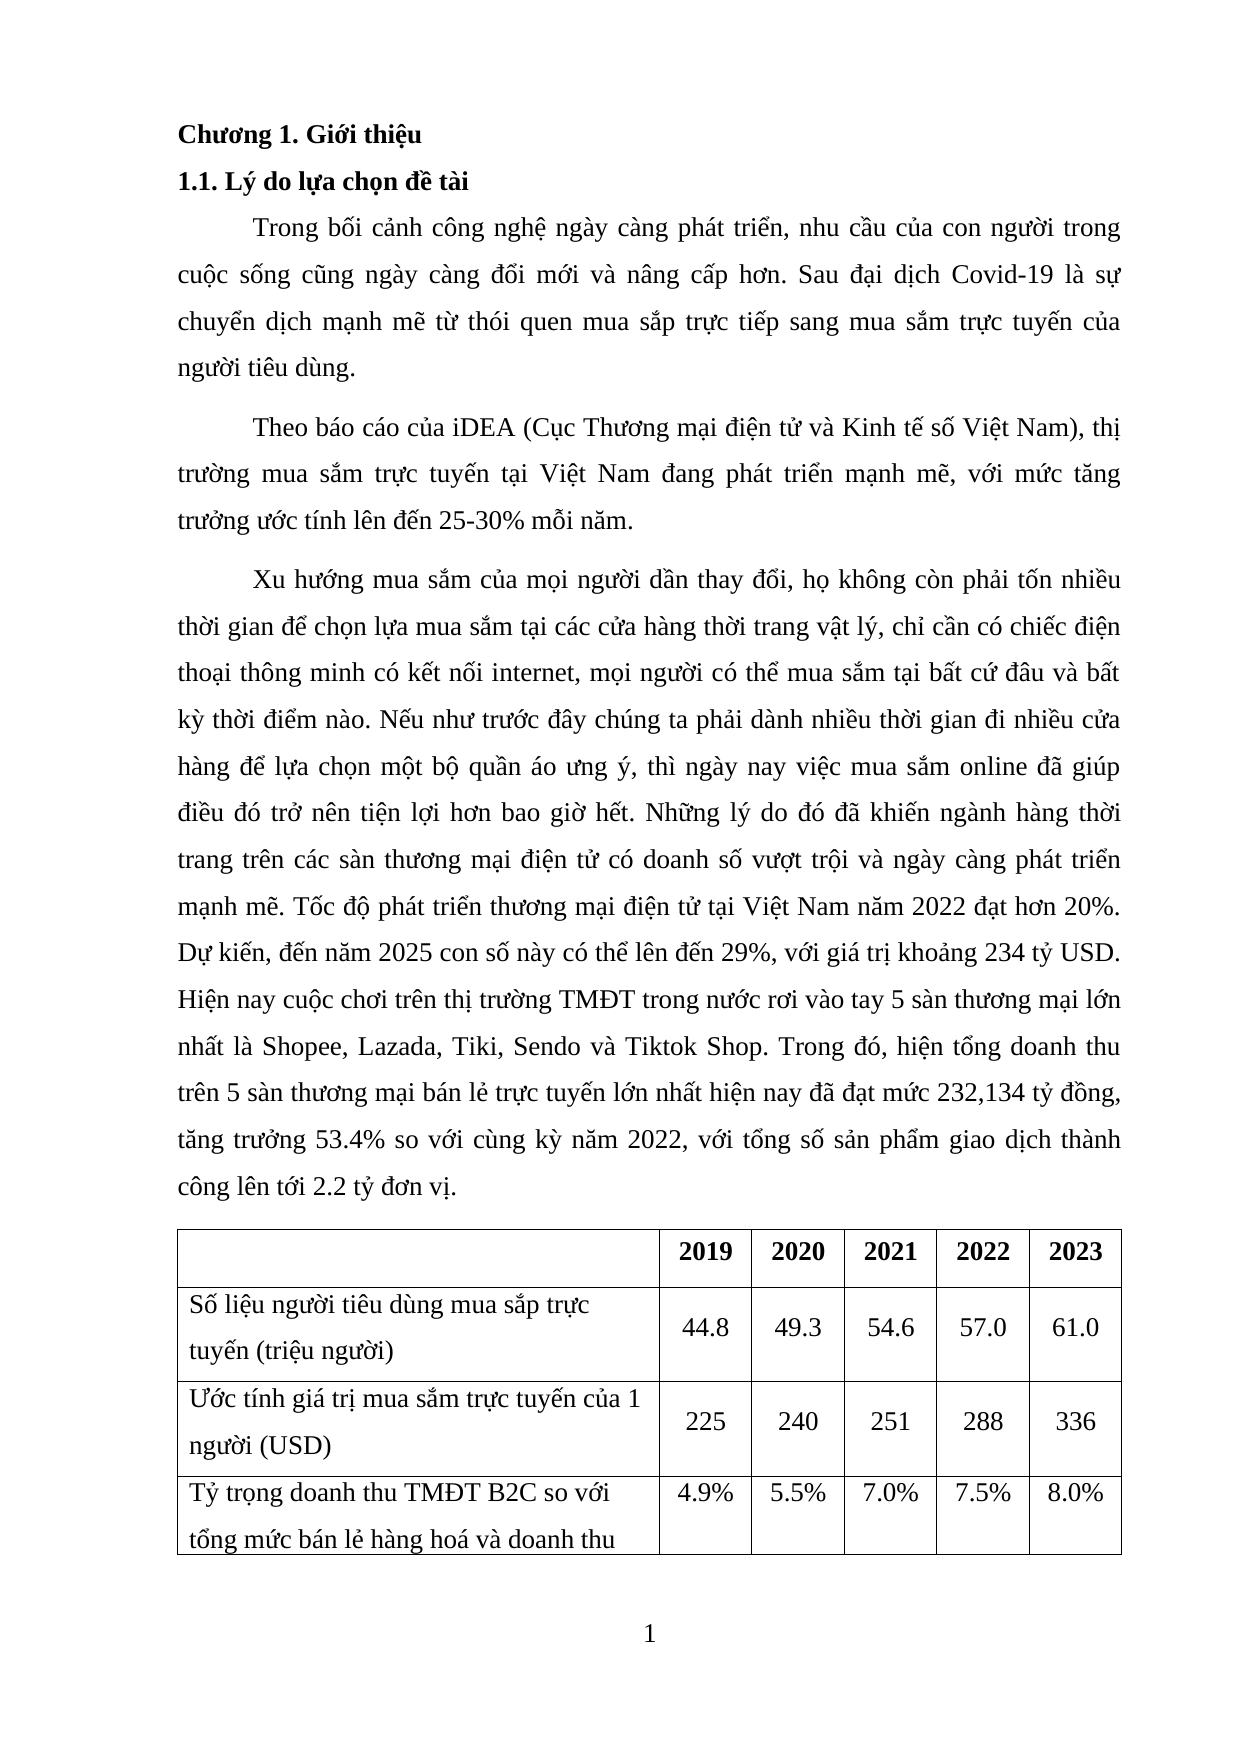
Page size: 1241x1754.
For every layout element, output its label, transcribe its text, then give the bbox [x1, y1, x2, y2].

table_cell 61.0 [1030, 1288, 1121, 1381]
table_cell 44.8 [660, 1288, 751, 1381]
subtitle Giới thiệu [177, 118, 1122, 149]
table_header [178, 1230, 659, 1287]
table_cell 57.0 [937, 1288, 1029, 1381]
table_header 2023 [1030, 1230, 1121, 1287]
table_cell 251 [845, 1382, 936, 1476]
text Trong bối cảnh công nghệ ngày càng phát triển, nhu cầu của con người trong cuộc sống cũng ngày càng đổi mới và nâng cấp hơn. Sau đại dịch Covid-19 là sự chuyển dịch mạnh mẽ từ thói quen mua sắp trực tiếp sang mua sắm trực tuyến của người tiêu dùng. [177, 211, 1122, 383]
table_cell 225 [660, 1382, 751, 1476]
table_cell 8.0% [1030, 1477, 1121, 1554]
table_header 2020 [752, 1230, 844, 1287]
table_header 2021 [845, 1230, 936, 1287]
subtitle Lý do lựa chọn đề tài [177, 165, 1122, 196]
text Theo báo cáo của iDEA (Cục Thương mại điện tử và Kinh tế số Việt Nam), thị trường mua sắm trực tuyến tại Việt Nam đang phát triển mạnh mẽ, với mức tăng trưởng ước tính lên đến 25-30% mỗi năm. [177, 411, 1122, 535]
table_cell 7.0% [845, 1477, 936, 1554]
table_cell 4.9% [660, 1477, 751, 1554]
text Xu hướng mua sắm của mọi người dần thay đổi, họ không còn phải tốn nhiều thời gian để chọn lựa mua sắm tại các cửa hàng thời trang vật lý, chỉ cần có chiếc điện thoại thông minh có kết nối internet, mọi người có thể mua sắm tại bất cứ đâu và bất kỳ thời điểm nào. Nếu như trước đây chúng ta phải dành nhiều thời gian đi nhiều cửa hàng để lựa chọn một bộ quần áo ưng ý, thì ngày nay việc mua sắm online đã giúp điều đó trở nên tiện lợi hơn bao giờ hết. Những lý do đó đã khiến ngành hàng thời trang trên các sàn thương mại điện tử có doanh số vượt trội và ngày càng phát triển mạnh mẽ. Tốc độ phát triển thương mại điện tử tại Việt Nam năm 2022 đạt hơn 20%. Dự kiến, đến năm 2025 con số này có thể lên đến 29%, với giá trị khoảng 234 tỷ USD. Hiện nay cuộc chơi trên thị trường TMĐT trong nước rơi vào tay 5 sàn thương mại lớn nhất là Shopee, Lazada, Tiki, Sendo và Tiktok Shop. Trong đó, hiện tổng doanh thu trên 5 sàn thương mại bán lẻ trực tuyến lớn nhất hiện nay đã đạt mức 232,134 tỷ đồng, tăng trưởng 53.4% so với cùng kỳ năm 2022, với tổng số sản phẩm giao dịch thành công lên tới 2.2 tỷ đơn vị. [177, 563, 1122, 1201]
table_cell 336 [1030, 1382, 1121, 1476]
table_cell 54.6 [845, 1288, 936, 1381]
table_cell 7.5% [937, 1477, 1029, 1554]
table_cell Số liệu người tiêu dùng mua sắp trực tuyến (triệu người) [178, 1288, 659, 1381]
table_cell 288 [937, 1382, 1029, 1476]
table_cell 49.3 [752, 1288, 844, 1381]
table_cell Ước tính giá trị mua sắm trực tuyến của 1 người (USD) [178, 1382, 659, 1476]
table_cell 5.5% [752, 1477, 844, 1554]
table_header 2022 [937, 1230, 1029, 1287]
table_header 2019 [660, 1230, 751, 1287]
table_cell 240 [752, 1382, 844, 1476]
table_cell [178, 1477, 659, 1554]
